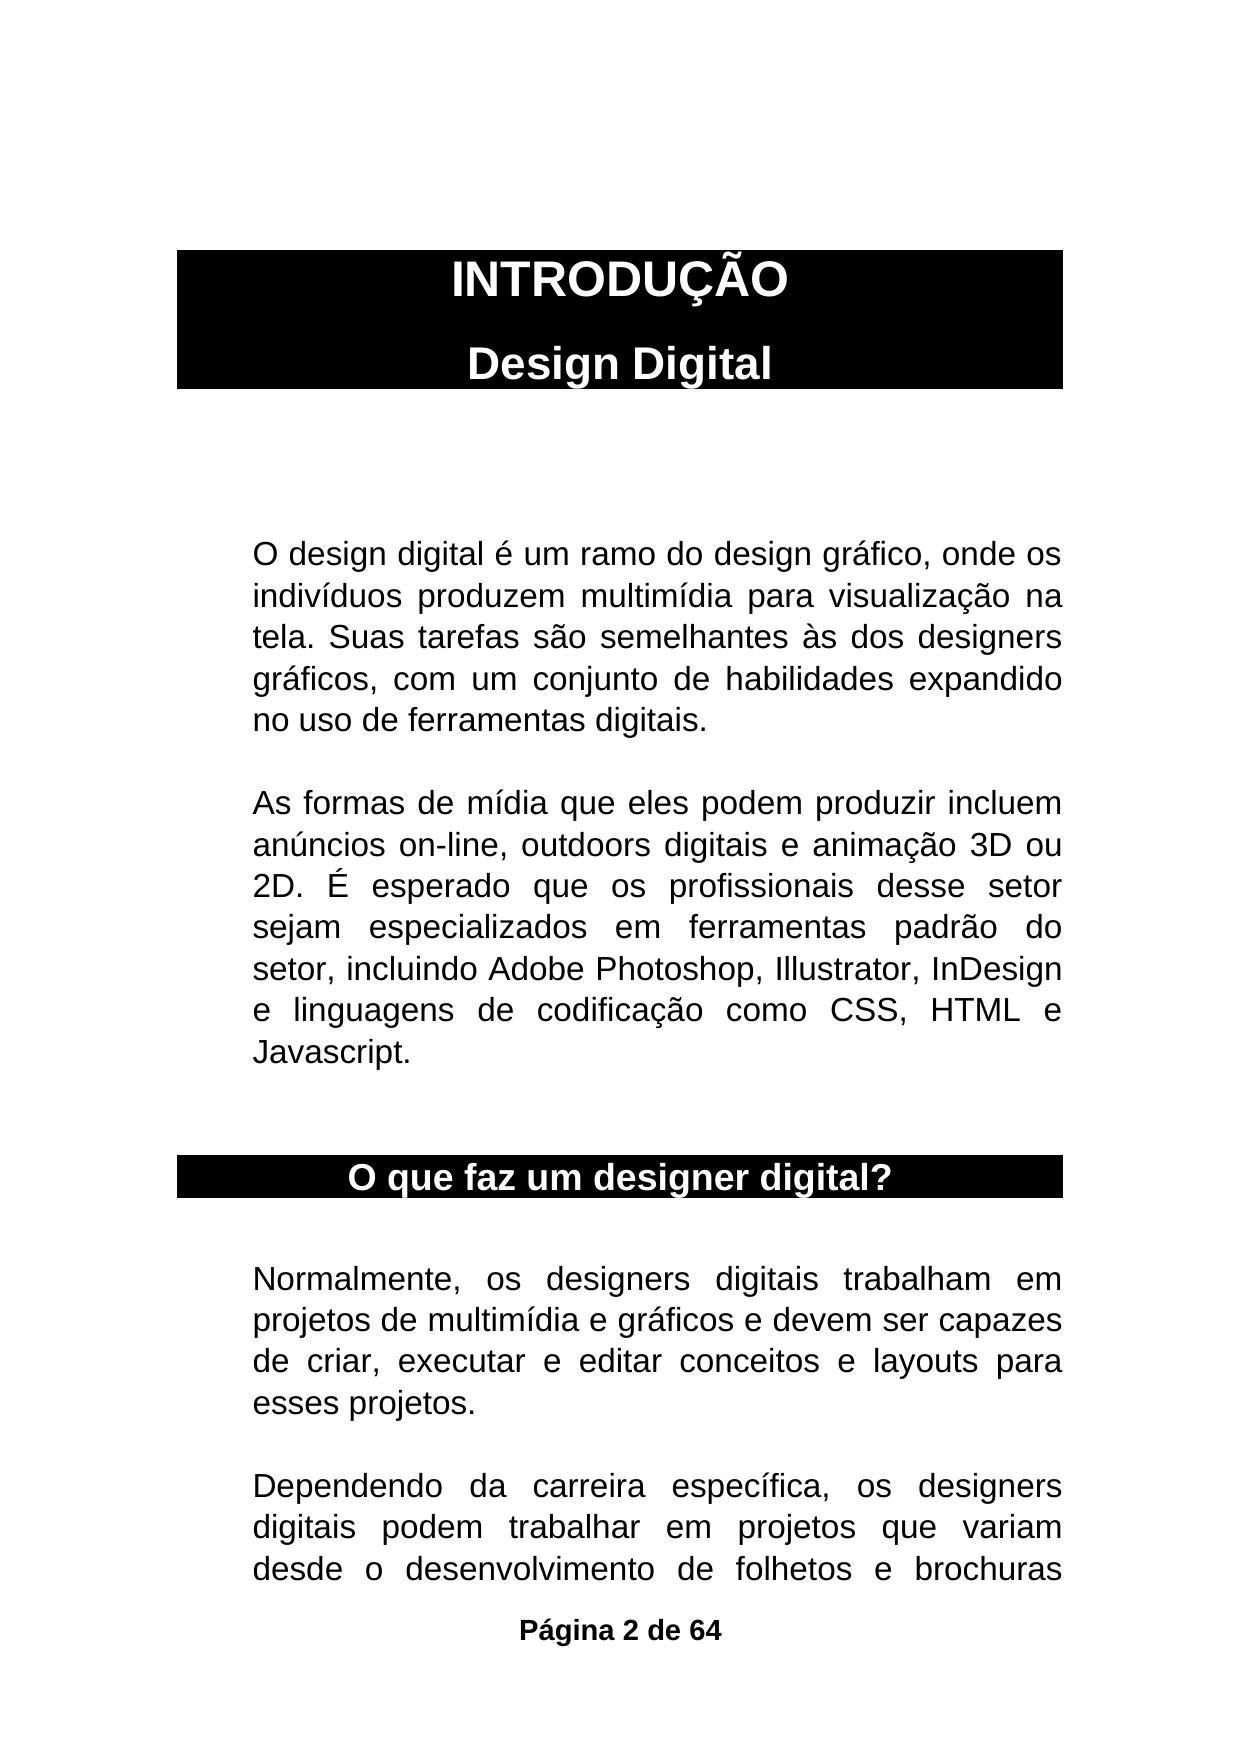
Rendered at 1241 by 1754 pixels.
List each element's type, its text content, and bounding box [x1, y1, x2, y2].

subtitle Design Digital [177, 337, 1063, 389]
list O design digital é um ramo do design gráfico, onde os indivíduos produzem multimídia para visualização na tela. Suas tarefas são semelhantes às dos designers gráficos, com um conjunto de habilidades expandido no uso de ferramentas digitais. [252, 534, 1063, 739]
list As formas de mídia que eles podem produzir incluem anúncios on-line, outdoors digitais e animação 3D ou 2D. É esperado que os profissionais desse setor sejam especializados em ferramentas padrão do setor, incluindo Adobe Photoshop, Illustrator, InDesign e linguagens de codificação como CSS, HTML e Javascript. [252, 783, 1063, 1070]
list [252, 1466, 1063, 1587]
list Normalmente, os designers digitais trabalham em projetos de multimídia e gráficos e devem ser capazes de criar, executar e editar conceitos e layouts para esses projetos. [252, 1259, 1063, 1421]
subtitle INTRODUÇÃO [177, 250, 1063, 307]
subtitle O que faz um designer digital? [177, 1155, 1063, 1198]
